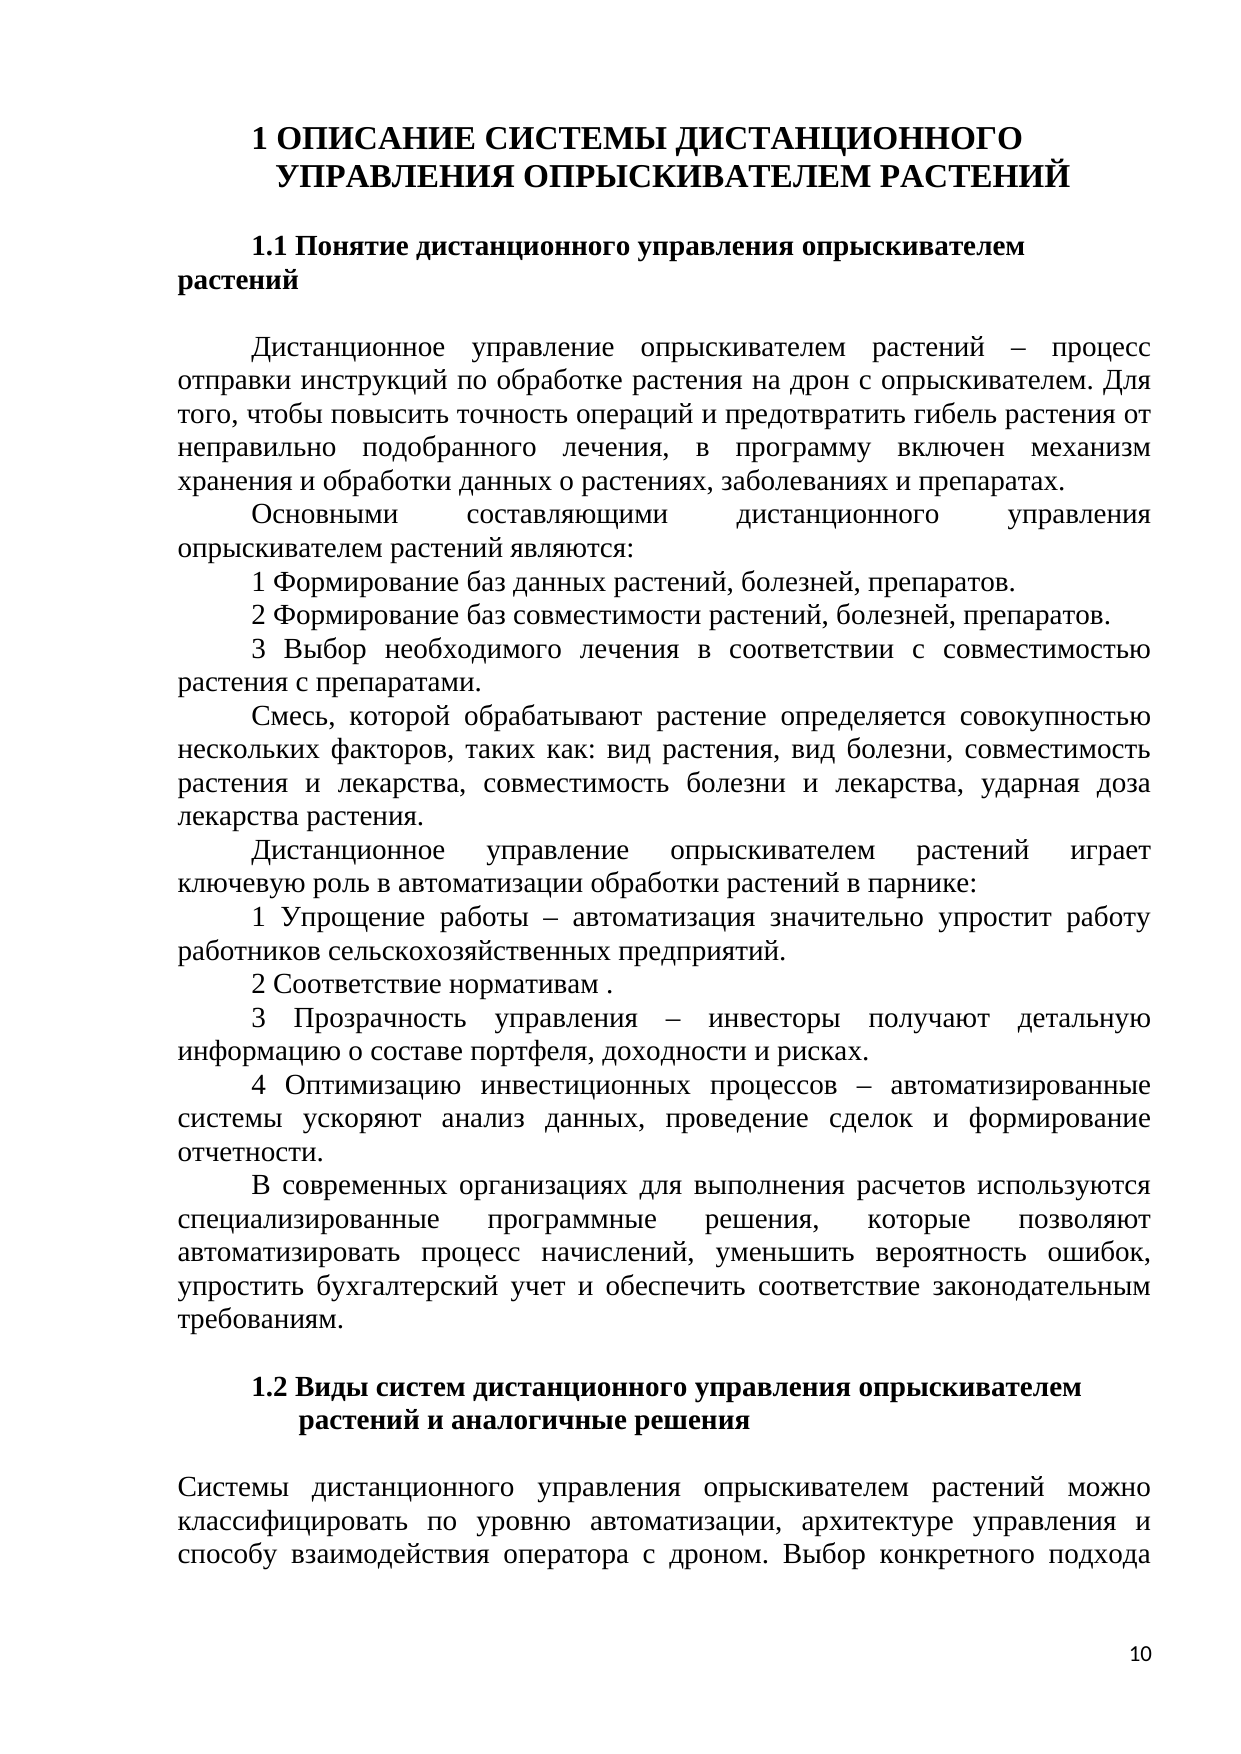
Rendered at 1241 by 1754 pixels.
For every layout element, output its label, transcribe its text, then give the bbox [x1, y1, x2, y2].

text 4 Оптимизацию инвестиционных процессов – автоматизированные системы ускоряют анализ данных, проведение сделок и формирование отчетности. [177, 1067, 1152, 1167]
subtitle 1.2 Виды систем дистанционного управления опрыскивателем растений и аналогичные решения [251, 1369, 1152, 1436]
text 1 Упрощение работы – автоматизация значительно упростит работу работников сельскохозяйственных предприятий. [177, 899, 1152, 966]
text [177, 1469, 1152, 1570]
subtitle 1.1 Понятие дистанционного управления опрыскивателем растений [177, 228, 1152, 295]
text 2 Формирование баз совместимости растений, болезней, препаратов. [177, 597, 1152, 631]
text Дистанционное управление опрыскивателем растений играет ключевую роль в автоматизации обработки растений в парнике: [177, 832, 1152, 899]
subtitle 1 ОПИСАНИЕ СИСТЕМЫ ДИСТАНЦИОННОГО УПРАВЛЕНИЯ ОПРЫСКИВАТЕЛЕМ РАСТЕНИЙ [251, 118, 1152, 195]
text Смесь, которой обрабатывают растение определяется совокупностью нескольких факторов, таких как: вид растения, вид болезни, совместимость растения и лекарства, совместимость болезни и лекарства, ударная доза лекарства растения. [177, 698, 1152, 832]
text 3 Прозрачность управления – инвесторы получают детальную информацию о составе портфеля, доходности и рисках. [177, 1000, 1152, 1067]
text 2 Соответствие нормативам . [177, 966, 1152, 1000]
text 3 Выбор необходимого лечения в соответствии с совместимостью растения с препаратами. [177, 631, 1152, 698]
text Основными составляющими дистанционного управления опрыскивателем растений являются: [177, 497, 1152, 564]
text Дистанционное управление опрыскивателем растений – процесс отправки инструкций по обработке растения на дрон с опрыскивателем. Для того, чтобы повысить точность операций и предотвратить гибель растения от неправильно подобранного лечения, в программу включен механизм хранения и обработки данных о растениях, заболеваниях и препаратах. [177, 329, 1152, 497]
text В современных организациях для выполнения расчетов используются специализированные программные решения, которые позволяют автоматизировать процесс начислений, уменьшить вероятность ошибок, упростить бухгалтерский учет и обеспечить соответствие законодательным требованиям. [177, 1167, 1152, 1335]
text 1 Формирование баз данных растений, болезней, препаратов. [177, 564, 1152, 597]
